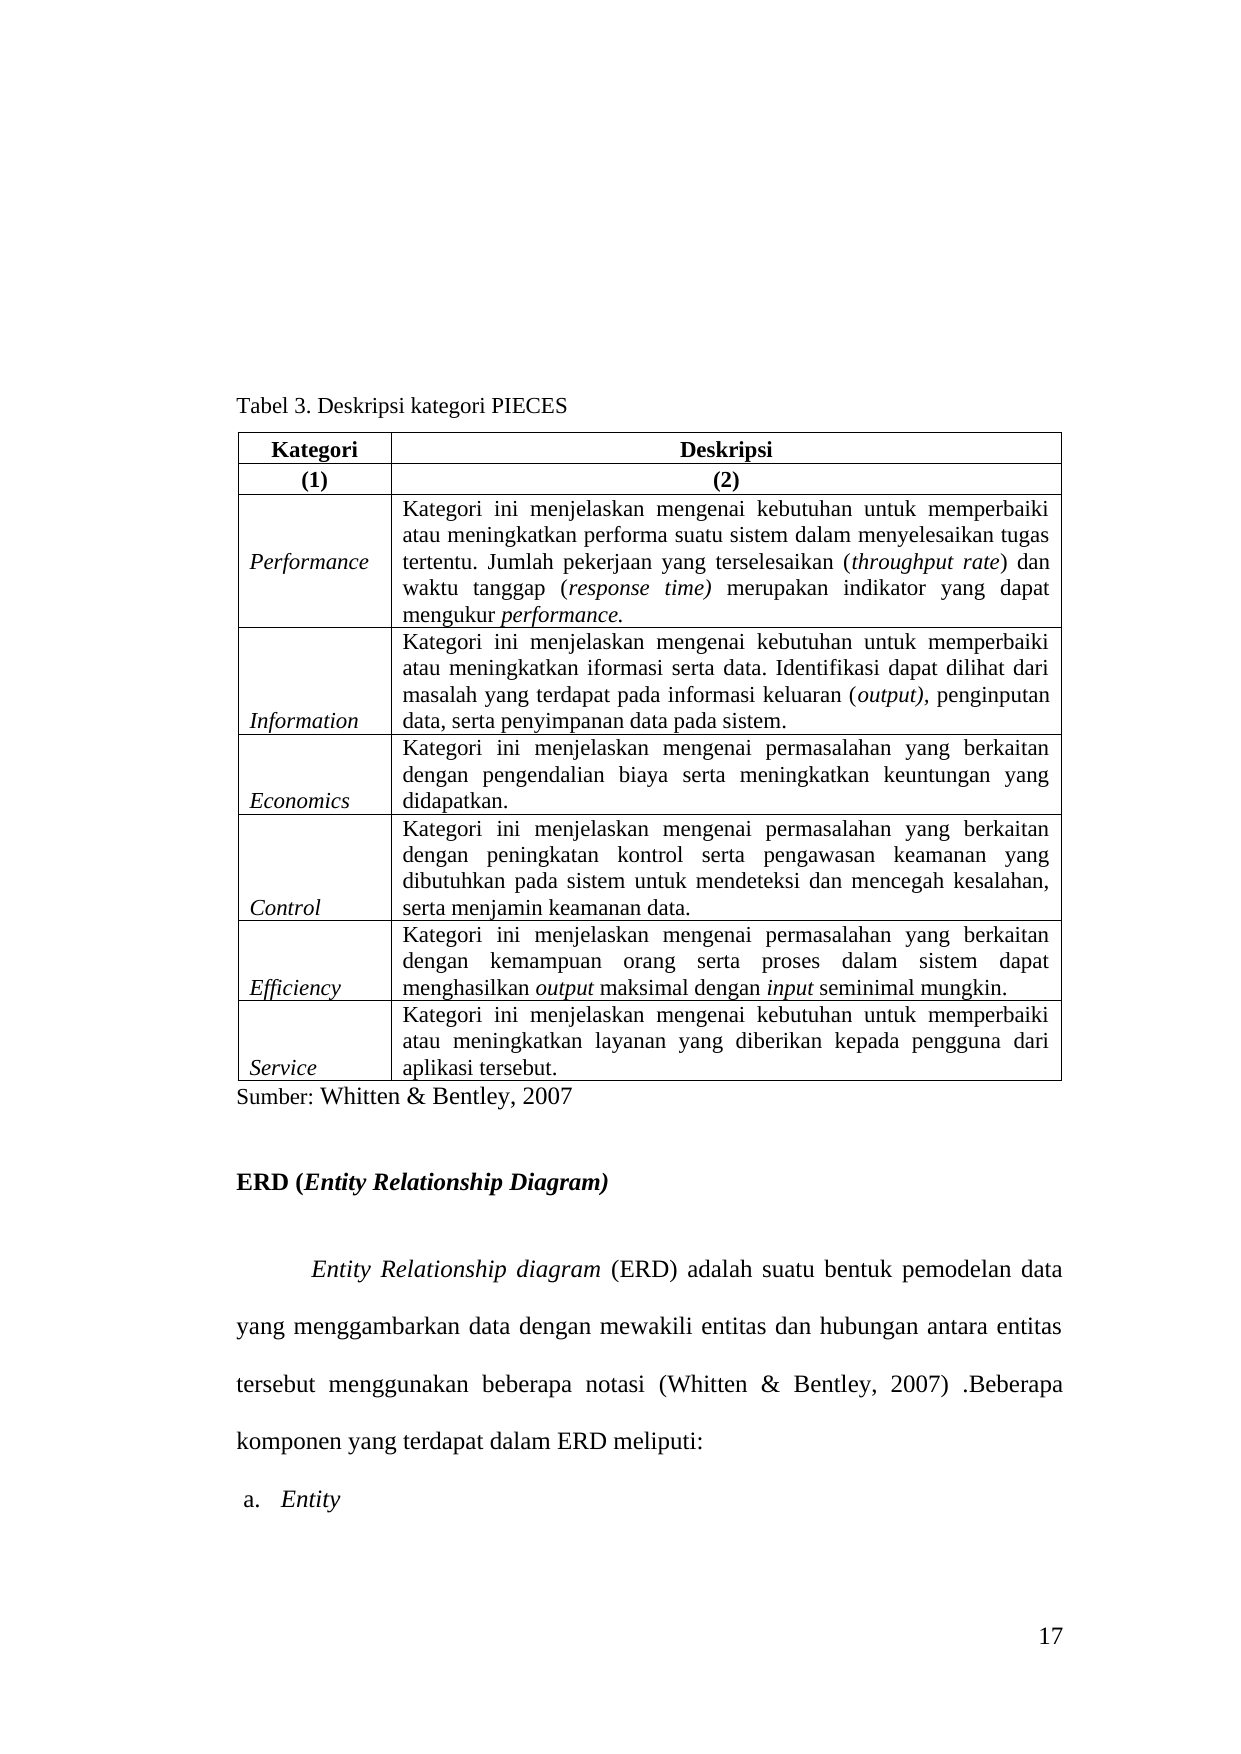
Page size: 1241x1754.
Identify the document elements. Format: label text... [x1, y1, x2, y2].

table_header Kategori [239, 433, 391, 463]
table_cell Efficiency [239, 921, 391, 1000]
table_cell Performance [239, 495, 391, 627]
text Tabel 3. Deskripsi kategori PIECES [236, 392, 1063, 418]
table_cell Kategori ini menjelaskan mengenai kebutuhan untuk memperbaiki atau meningkatkan performa suatu sistem dalam menyelesaikan tugas tertentu. Jumlah pekerjaan yang terselesaikan (throughput rate) dan waktu tanggap (response time) merupakan indikator yang dapat mengukur performance. [392, 495, 1061, 627]
table_cell Kategori ini menjelaskan mengenai permasalahan yang berkaitan dengan peningkatan kontrol serta pengawasan keamanan yang dibutuhkan pada sistem untuk mendeteksi dan mencegah kesalahan, serta menjamin keamanan data. [392, 815, 1061, 920]
table_cell (1) [239, 464, 391, 494]
table_cell Kategori ini menjelaskan mengenai kebutuhan untuk memperbaiki atau meningkatkan layanan yang diberikan kepada pengguna dari aplikasi tersebut. [392, 1001, 1061, 1080]
table_cell Service [239, 1001, 391, 1080]
text ERD (Entity Relationship Diagram) [236, 1167, 1063, 1196]
table_cell Kategori ini menjelaskan mengenai kebutuhan untuk memperbaiki atau meningkatkan iformasi serta data. Identifikasi dapat dilihat dari masalah yang terdapat pada informasi keluaran (output), penginputan data, serta penyimpanan data pada sistem. [392, 628, 1061, 733]
text Entity Relationship diagram (ERD) adalah suatu bentuk pemodelan data yang menggambarkan data dengan mewakili entitas dan hubungan antara entitas tersebut menggunakan beberapa notasi .Beberapa komponen yang terdapat dalam ERD meliputi: [236, 1254, 1063, 1455]
table_cell (2) [392, 464, 1061, 494]
table_header Deskripsi [392, 433, 1061, 463]
table_cell Kategori ini menjelaskan mengenai permasalahan yang berkaitan dengan pengendalian biaya serta meningkatkan keuntungan yang didapatkan. [392, 735, 1061, 813]
table_cell Control [239, 815, 391, 920]
table_cell Economics [239, 735, 391, 813]
text Sumber: [236, 1081, 1063, 1110]
table_cell Kategori ini menjelaskan mengenai permasalahan yang berkaitan dengan kemampuan orang serta proses dalam sistem dapat menghasilkan output maksimal dengan input seminimal mungkin. [392, 921, 1061, 1000]
table_cell Information [239, 628, 391, 733]
list Entity [243, 1484, 1063, 1512]
